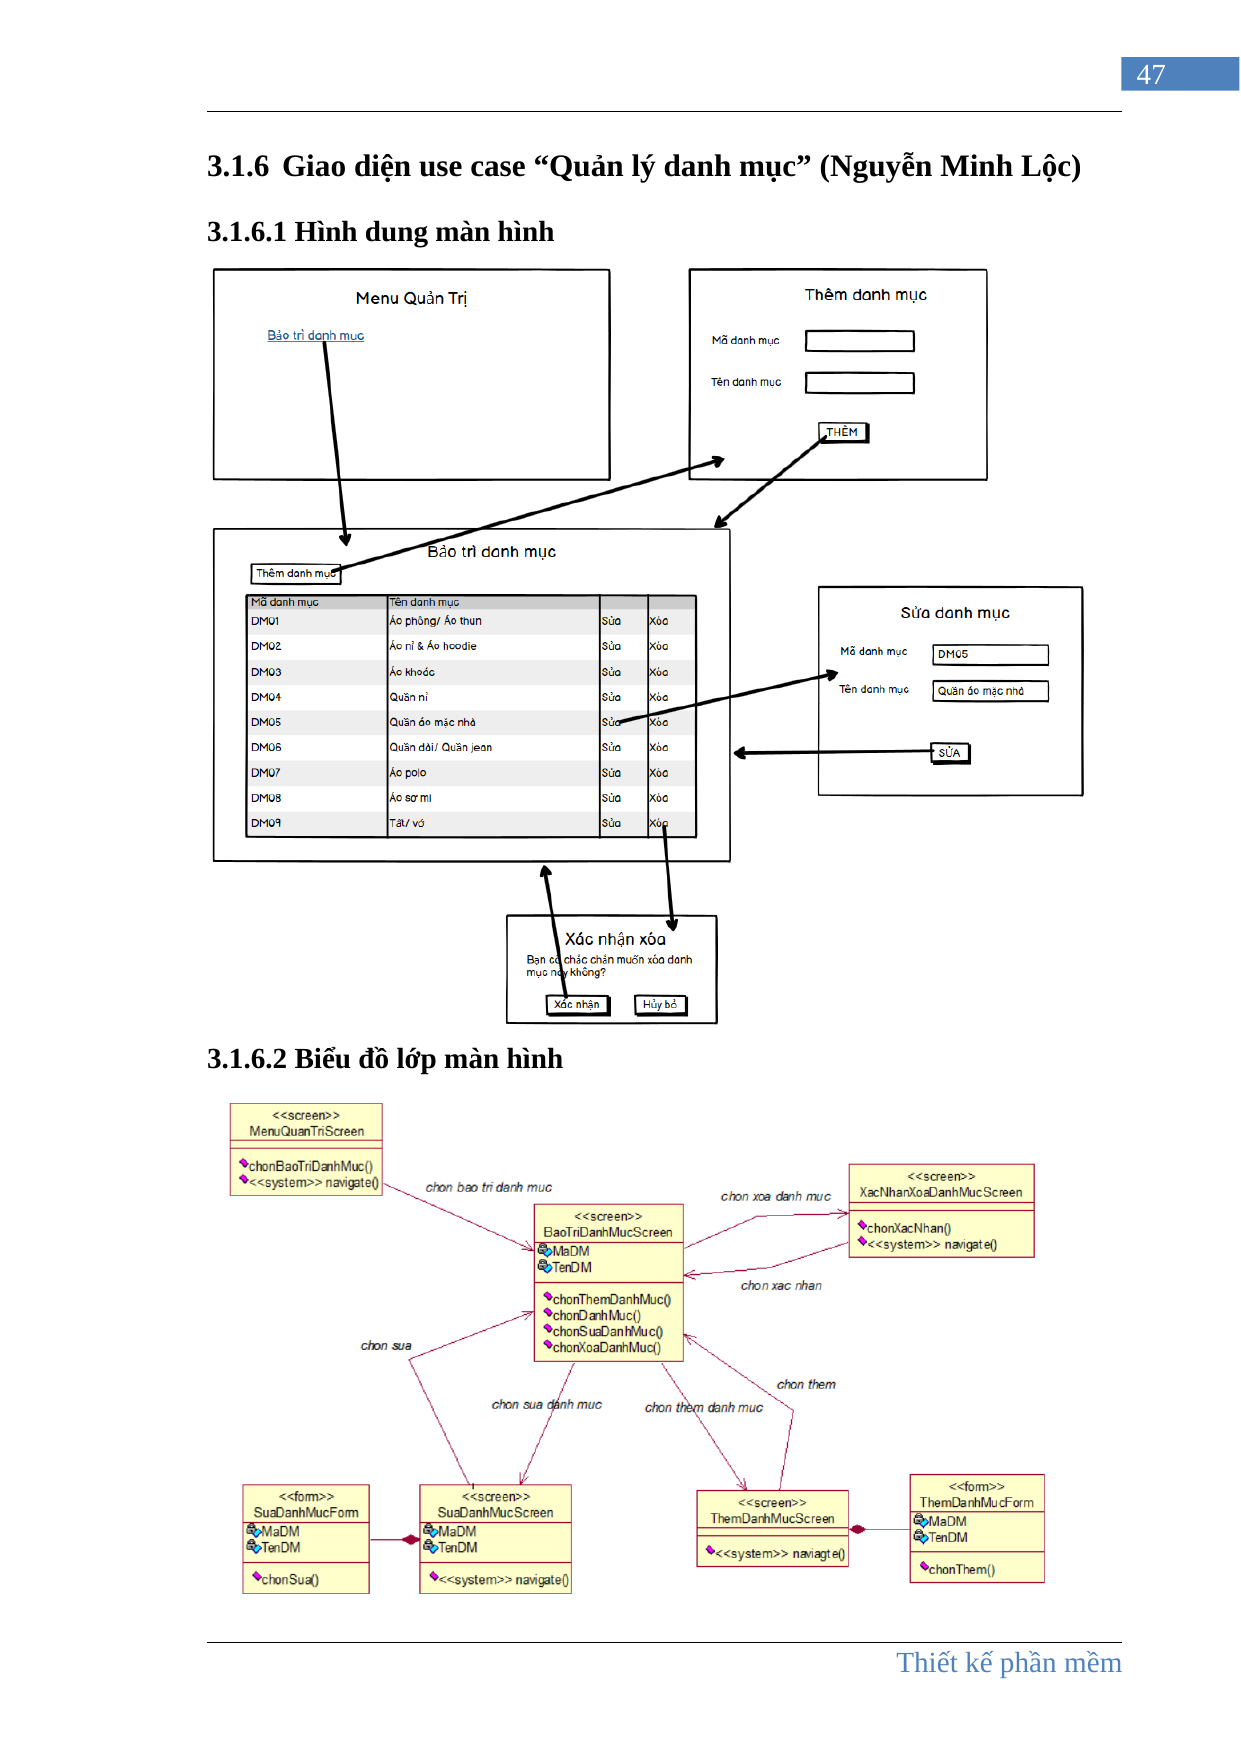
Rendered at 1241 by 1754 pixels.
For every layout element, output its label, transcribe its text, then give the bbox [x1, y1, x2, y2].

text 3.1.6.2 Biểu đồ lớp màn hình [207, 1041, 1122, 1075]
picture [206, 1091, 1061, 1630]
picture [206, 264, 1102, 1025]
subtitle Giao diện use case “Quản lý danh mục” (Nguyễn Minh Lộc) [207, 148, 1122, 184]
text 3.1.6.1 Hình dung màn hình [207, 214, 1122, 248]
